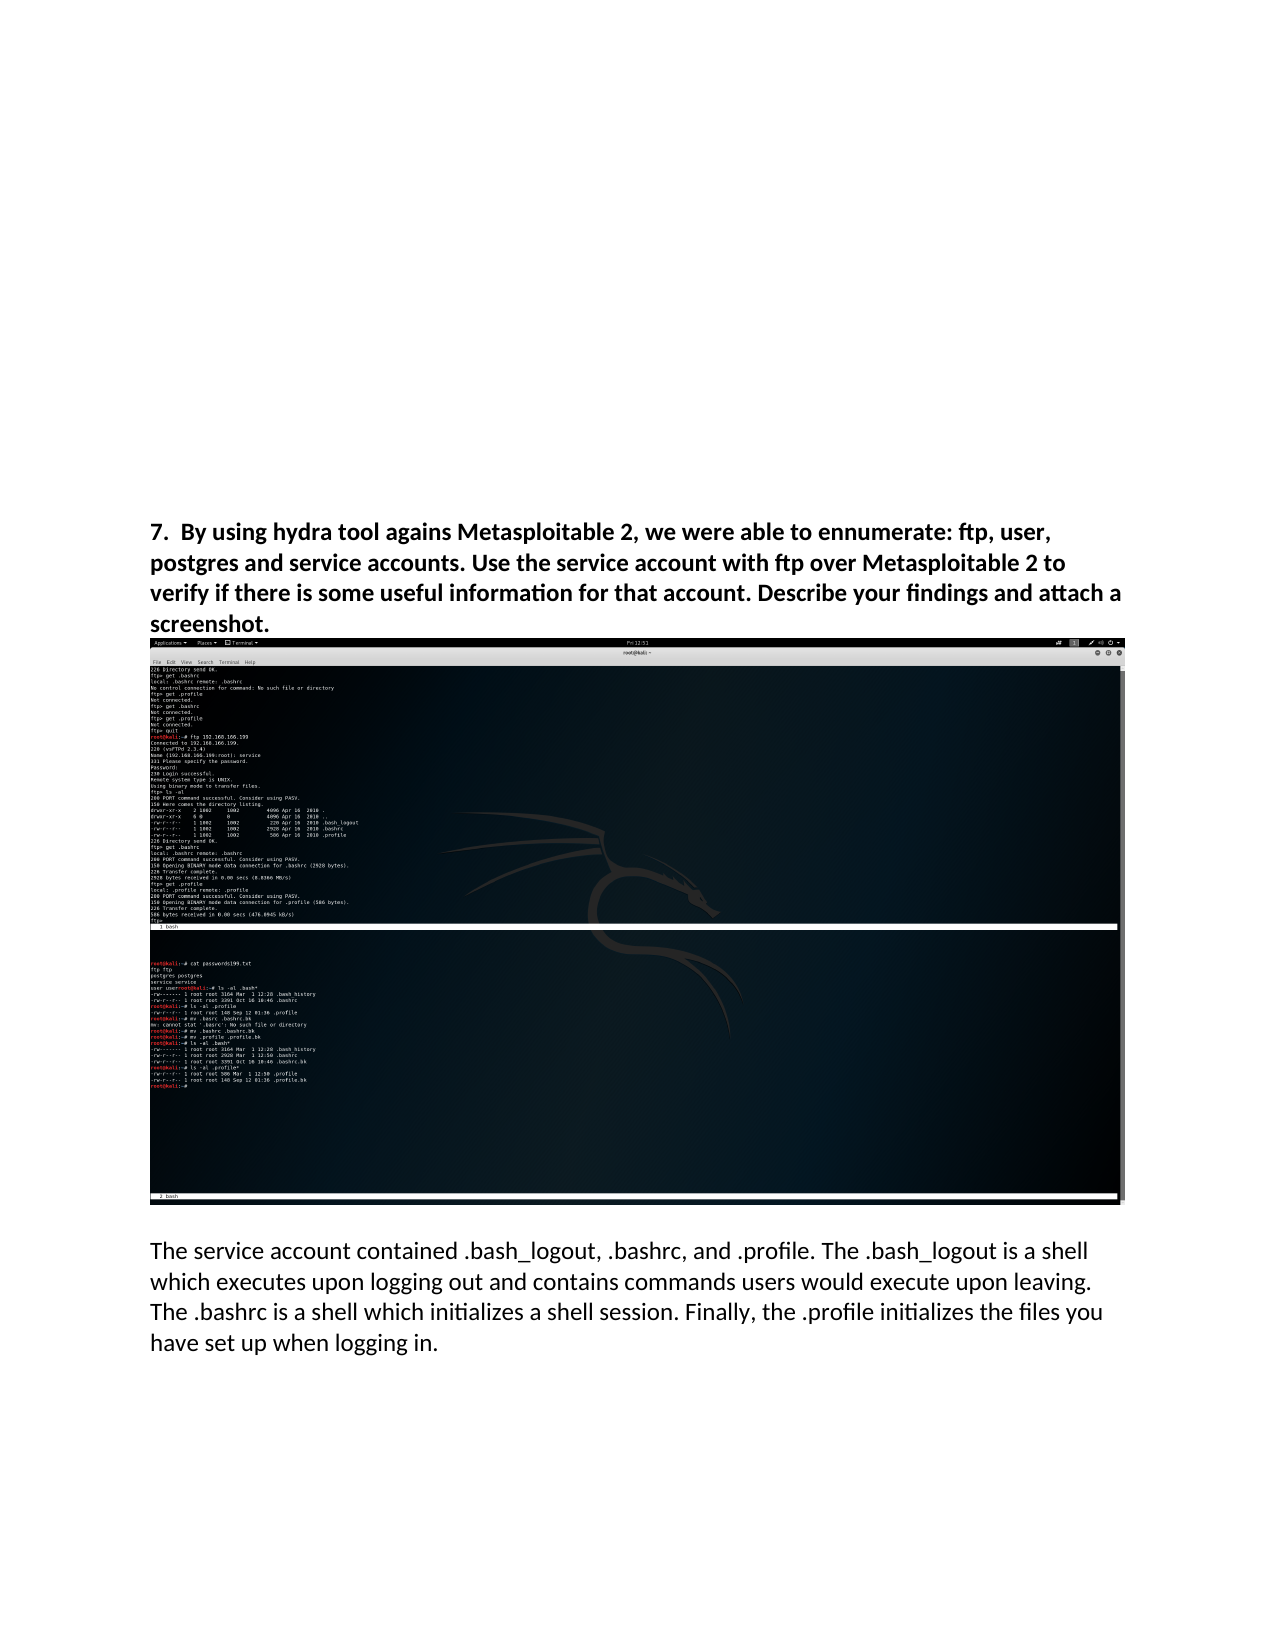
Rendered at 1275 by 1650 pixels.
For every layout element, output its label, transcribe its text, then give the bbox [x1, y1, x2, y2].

picture [150, 638, 1125, 1205]
text The service account contained .bash_logout, .bashrc, and .profile. The .bash_logout is a shell which executes upon logging out and contains commands users would execute upon leaving. The .bashrc is a shell which initializes a shell session. Finally, the .profile initializes the files you have set up when logging in. [150, 1235, 1125, 1357]
text 7. By using hydra tool agains Metasploitable 2, we were able to ennumerate: ftp, user, postgres and service accounts. Use the service account with ftp over Metasploitable 2 to verify if there is some useful information for that account. Describe your findings and attach a screenshot. [150, 516, 1125, 638]
